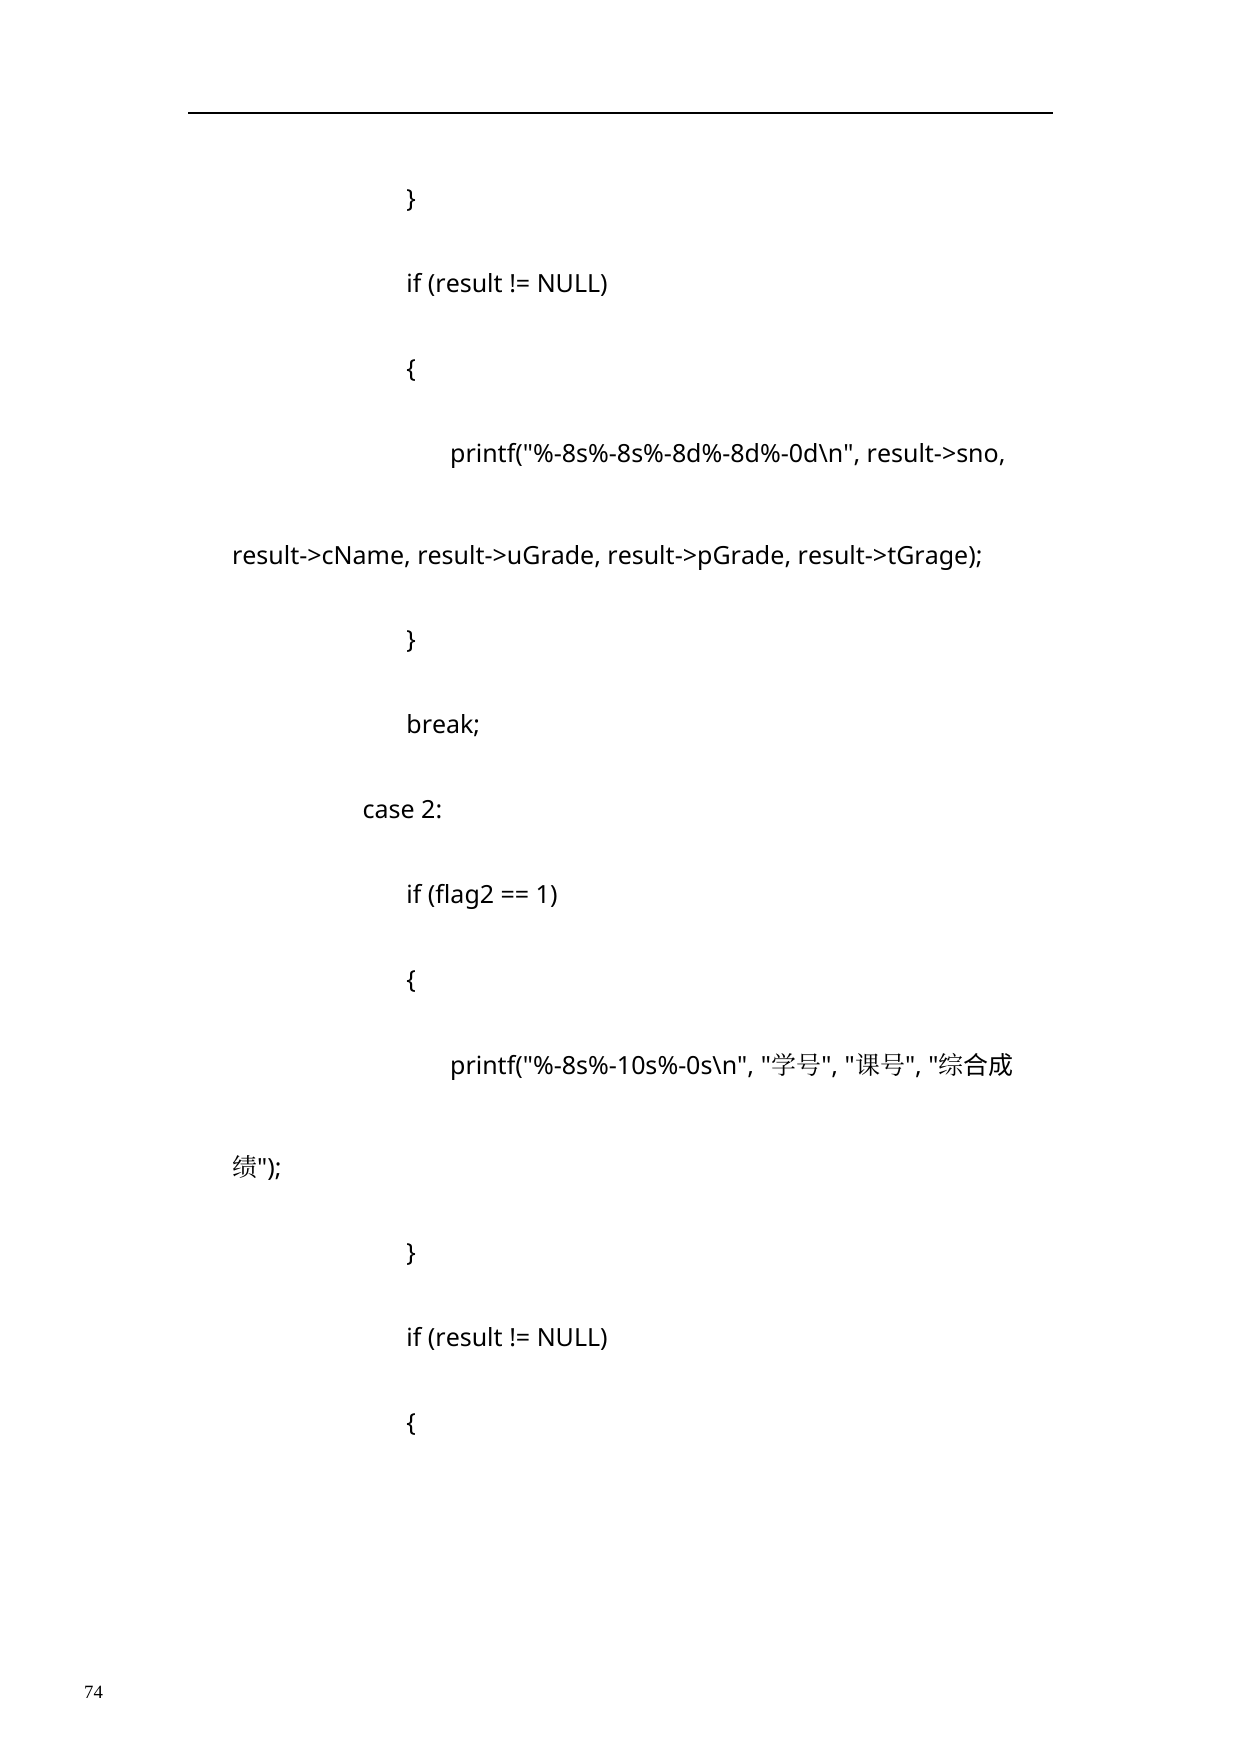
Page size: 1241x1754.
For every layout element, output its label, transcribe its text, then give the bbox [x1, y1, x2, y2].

text case 2: [232, 775, 1053, 843]
text } [232, 605, 1053, 673]
text if (flag2 == 1) [232, 860, 1053, 928]
text printf("%-8s%-8s%-8d%-8d%-0d\n", result->sno, result->cName, result->uGrade, result->pGrade, result->tGrage); [232, 418, 1053, 588]
text } [232, 164, 1053, 232]
text { [232, 334, 1053, 402]
text if (result != NULL) [232, 1302, 1053, 1370]
text { [232, 945, 1053, 1013]
text if (result != NULL) [232, 249, 1053, 317]
text break; [232, 690, 1053, 758]
text printf("%-8s%-10s%-0s\n", "学号", "课号", "综合成绩"); [232, 1030, 1053, 1199]
text { [232, 1387, 1053, 1455]
text } [232, 1218, 1053, 1286]
